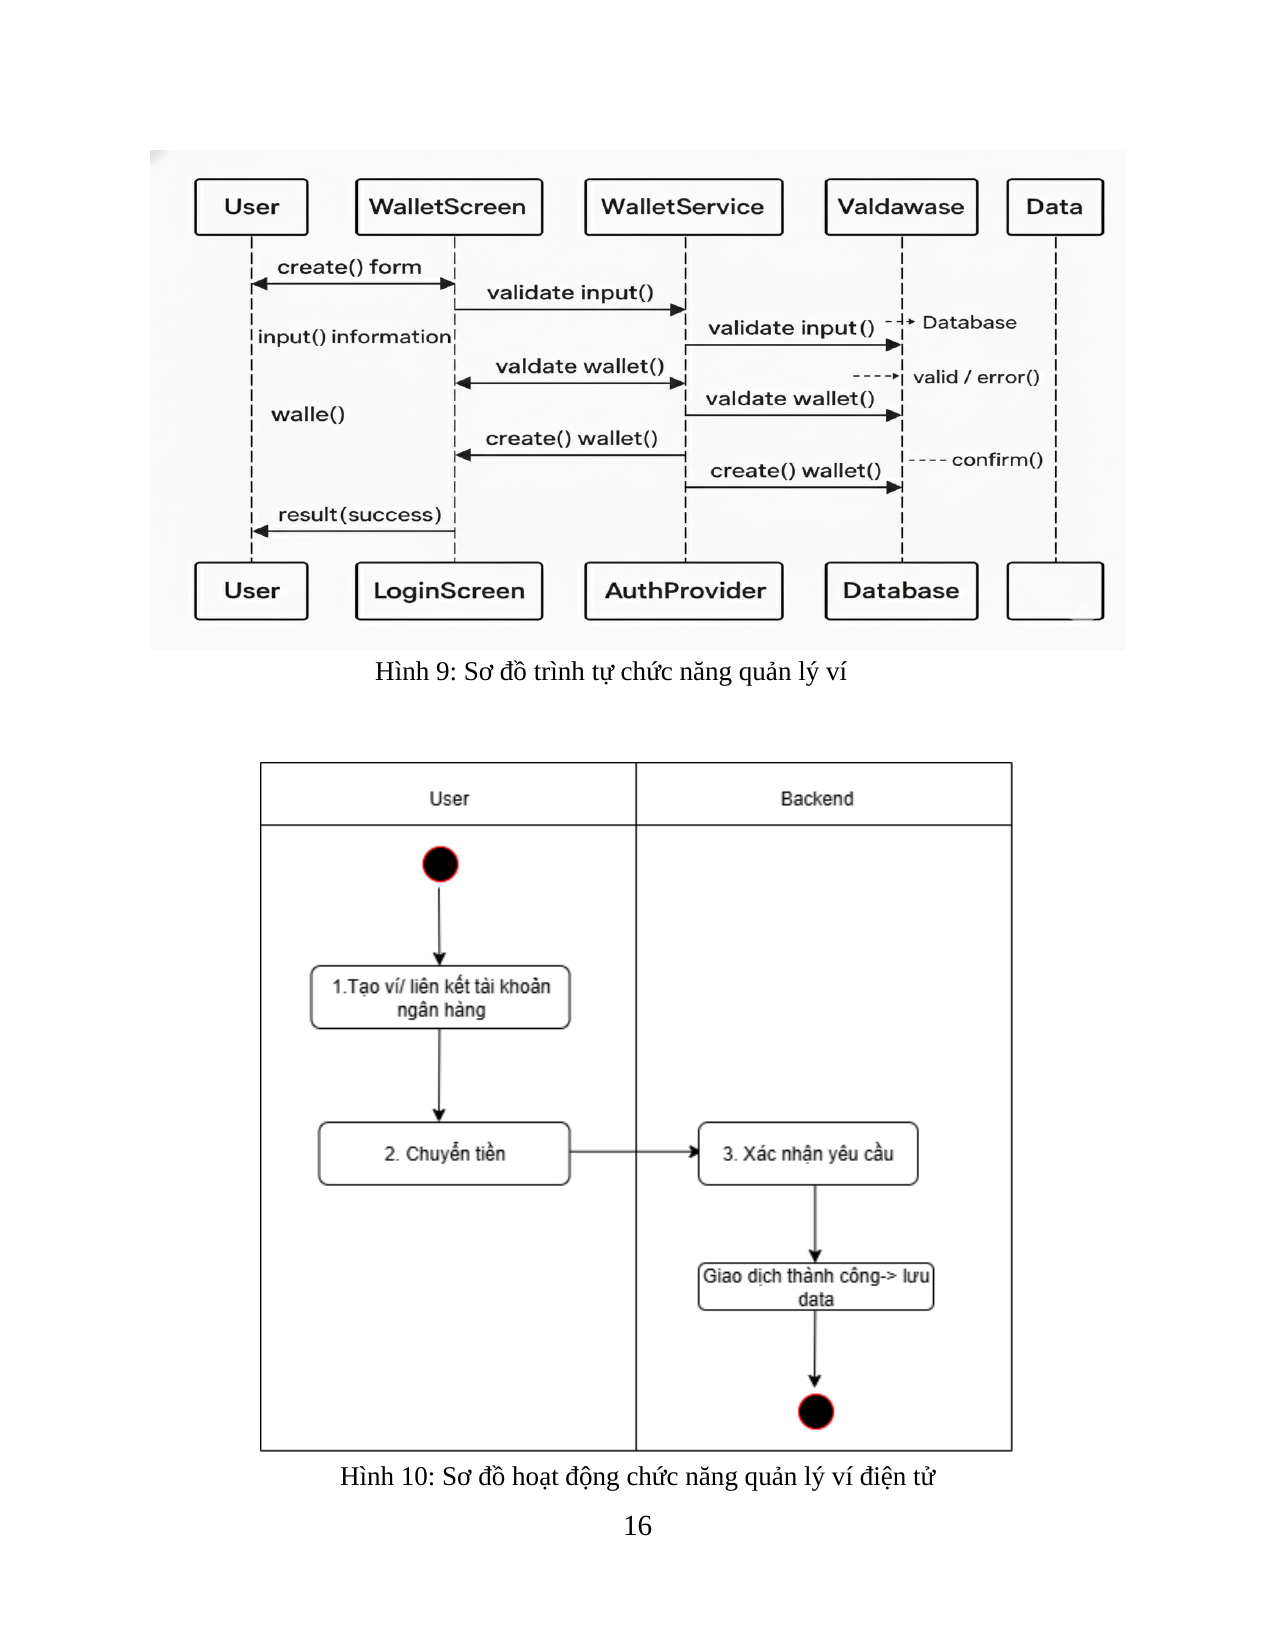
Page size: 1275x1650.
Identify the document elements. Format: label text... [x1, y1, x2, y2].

picture [150, 150, 1125, 650]
text Hình 10: Sơ đồ hoạt động chức năng quản lý ví điện tử [150, 1460, 1125, 1491]
text Hình 9: Sơ đồ trình tự chức năng quản lý ví [150, 655, 1125, 686]
picture [260, 762, 1016, 1455]
